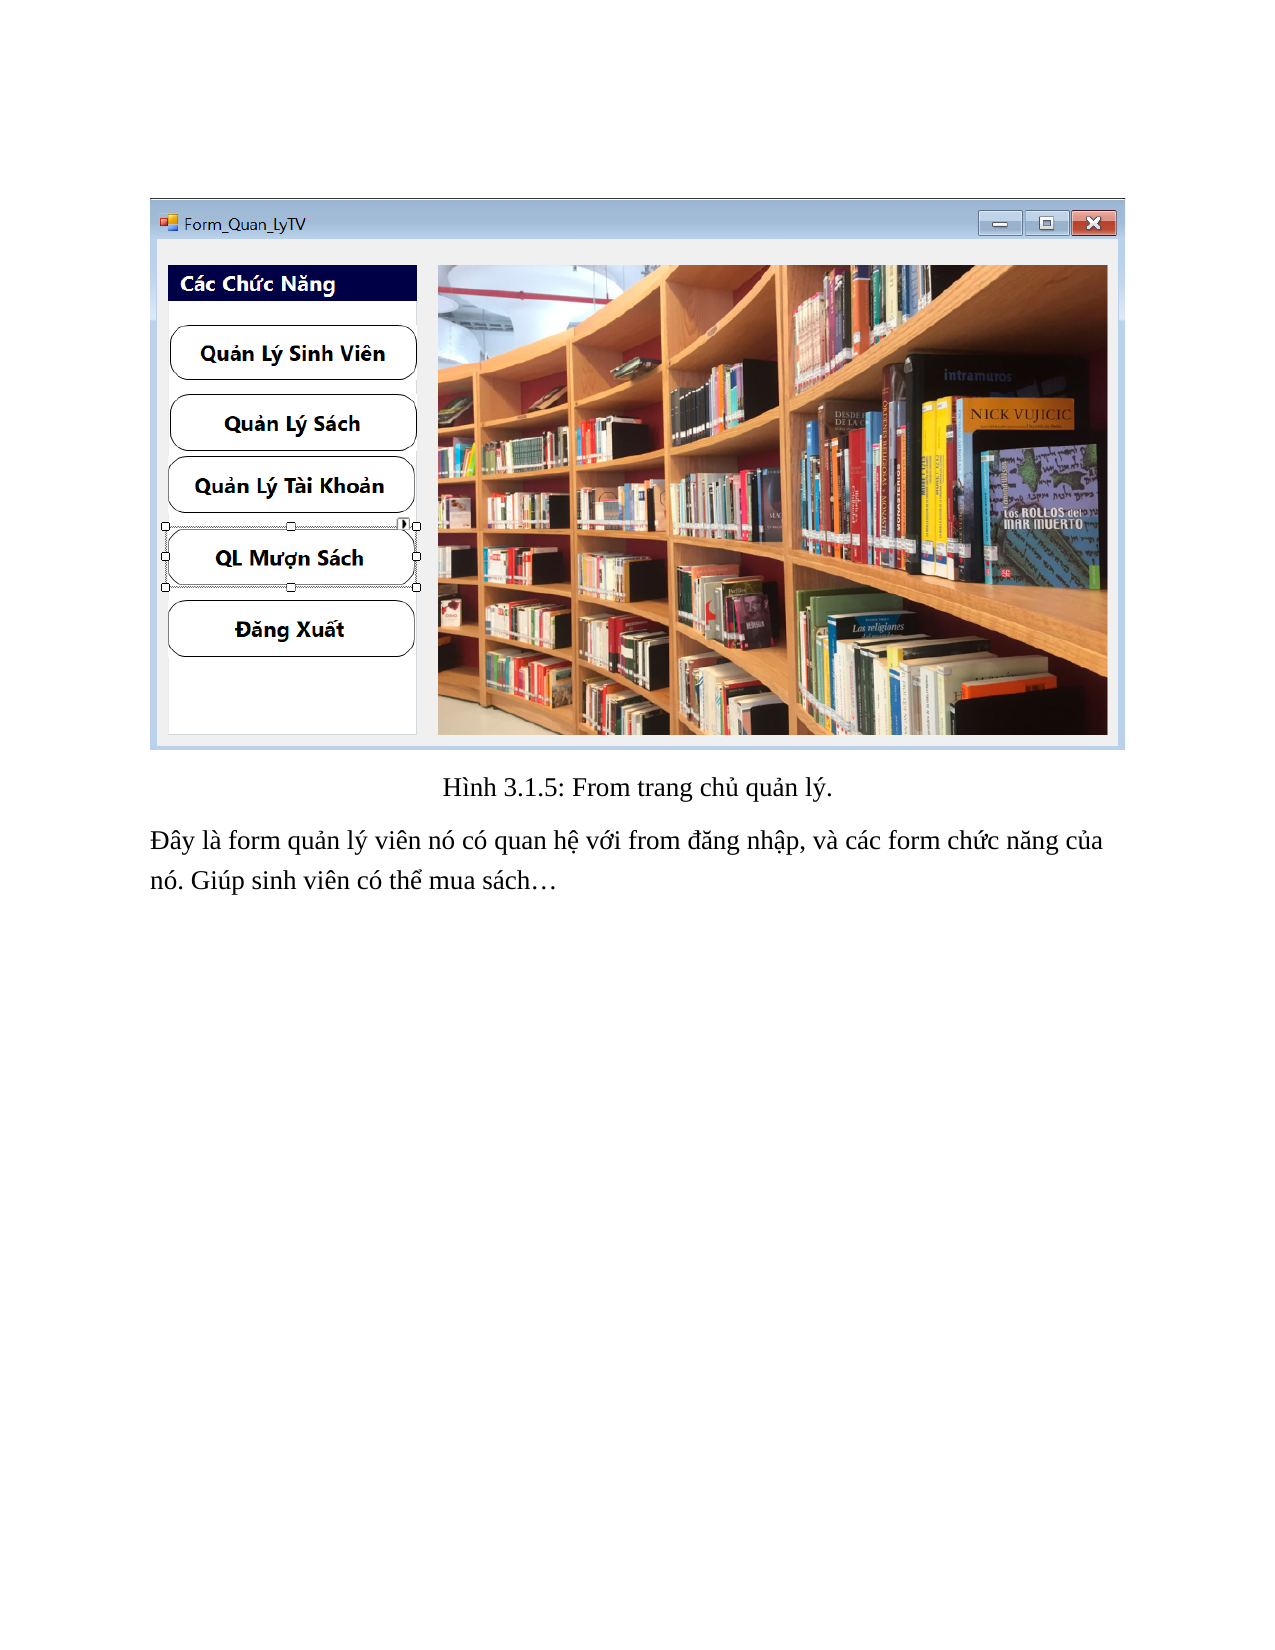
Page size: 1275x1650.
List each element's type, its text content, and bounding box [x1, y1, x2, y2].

text Hình 3.1.5: From trang chủ quản lý. [150, 771, 1125, 802]
picture [150, 198, 1125, 750]
text Đây là form quản lý viên nó có quan hệ với from đăng nhập, và các form chức năng của nó. Giúp sinh viên có thể mua sách… [150, 824, 1125, 896]
